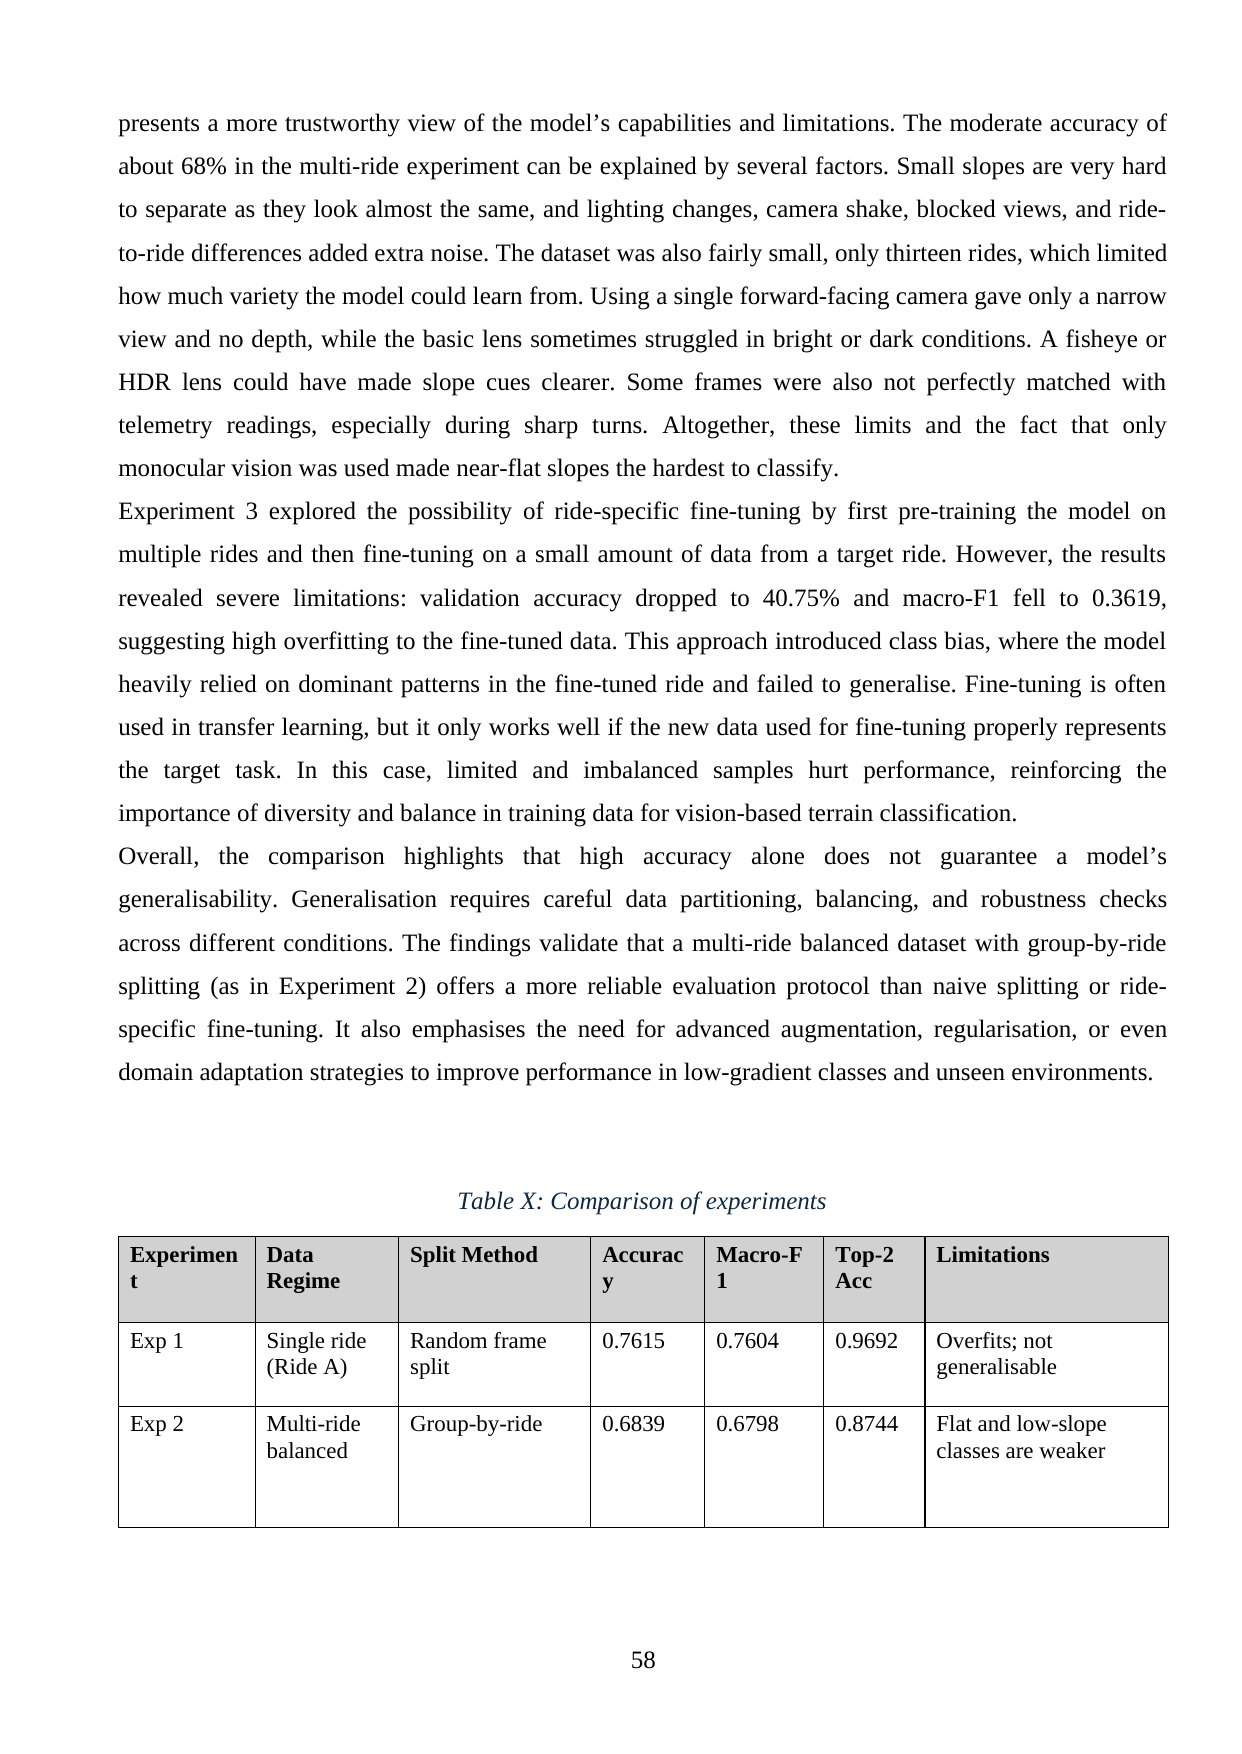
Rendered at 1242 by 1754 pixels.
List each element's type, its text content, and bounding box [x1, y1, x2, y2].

table_header Data Regime [256, 1237, 398, 1322]
text Overall, the comparison highlights that high accuracy alone does not guarantee a model’s generalisability. Generalisation requires careful data partitioning, balancing, and robustness checks across different conditions. The findings validate that a multi-ride balanced dataset with group-by-ride splitting (as in Experiment 2) offers a more reliable evaluation protocol than naive splitting or ride-specific fine-tuning. It also emphasises the need for advanced augmentation, regularisation, or even domain adaptation strategies to improve performance in low-gradient classes and unseen environments. [118, 841, 1168, 1086]
table_cell Overfits; not generalisable [926, 1323, 1168, 1406]
table_cell 0.7615 [591, 1323, 704, 1406]
table_cell Multi‑ride balanced [256, 1407, 398, 1527]
table_cell Group‑by‑ride [399, 1407, 590, 1527]
text Table X: Comparison of experiments [118, 1186, 1168, 1215]
table_header Accuracy [591, 1237, 704, 1322]
table_cell 0.8744 [824, 1407, 924, 1527]
table_cell 0.7604 [705, 1323, 823, 1406]
table_cell Exp 2 [119, 1407, 255, 1527]
table_cell Random frame split [399, 1323, 590, 1406]
table_cell Single ride (Ride A) [256, 1323, 398, 1406]
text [118, 108, 1168, 482]
table_cell Exp 1 [119, 1323, 255, 1406]
text Experiment 3 explored the possibility of ride-specific fine-tuning by first pre-training the model on multiple rides and then fine-tuning on a small amount of data from a target ride. However, the results revealed severe limitations: validation accuracy dropped to 40.75% and macro-F1 fell to 0.3619, suggesting high overfitting to the fine-tuned data. This approach introduced class bias, where the model heavily relied on dominant patterns in the fine-tuned ride and failed to generalise. Fine-tuning is often used in transfer learning, but it only works well if the new data used for fine-tuning properly represents the target task. In this case, limited and imbalanced samples hurt performance, reinforcing the importance of diversity and balance in training data for vision-based terrain classification. [118, 496, 1168, 827]
table_header Split Method [399, 1237, 590, 1322]
table_cell 0.6798 [705, 1407, 823, 1527]
table_cell Flat and low‑slope classes are weaker [926, 1407, 1168, 1527]
table_cell 0.9692 [824, 1323, 924, 1406]
table_header Limitations [926, 1237, 1168, 1322]
table_cell 0.6839 [591, 1407, 704, 1527]
table_header Top‑2 Acc [824, 1237, 924, 1322]
table_header Experiment [119, 1237, 255, 1322]
table_header Macro‑F1 [705, 1237, 823, 1322]
